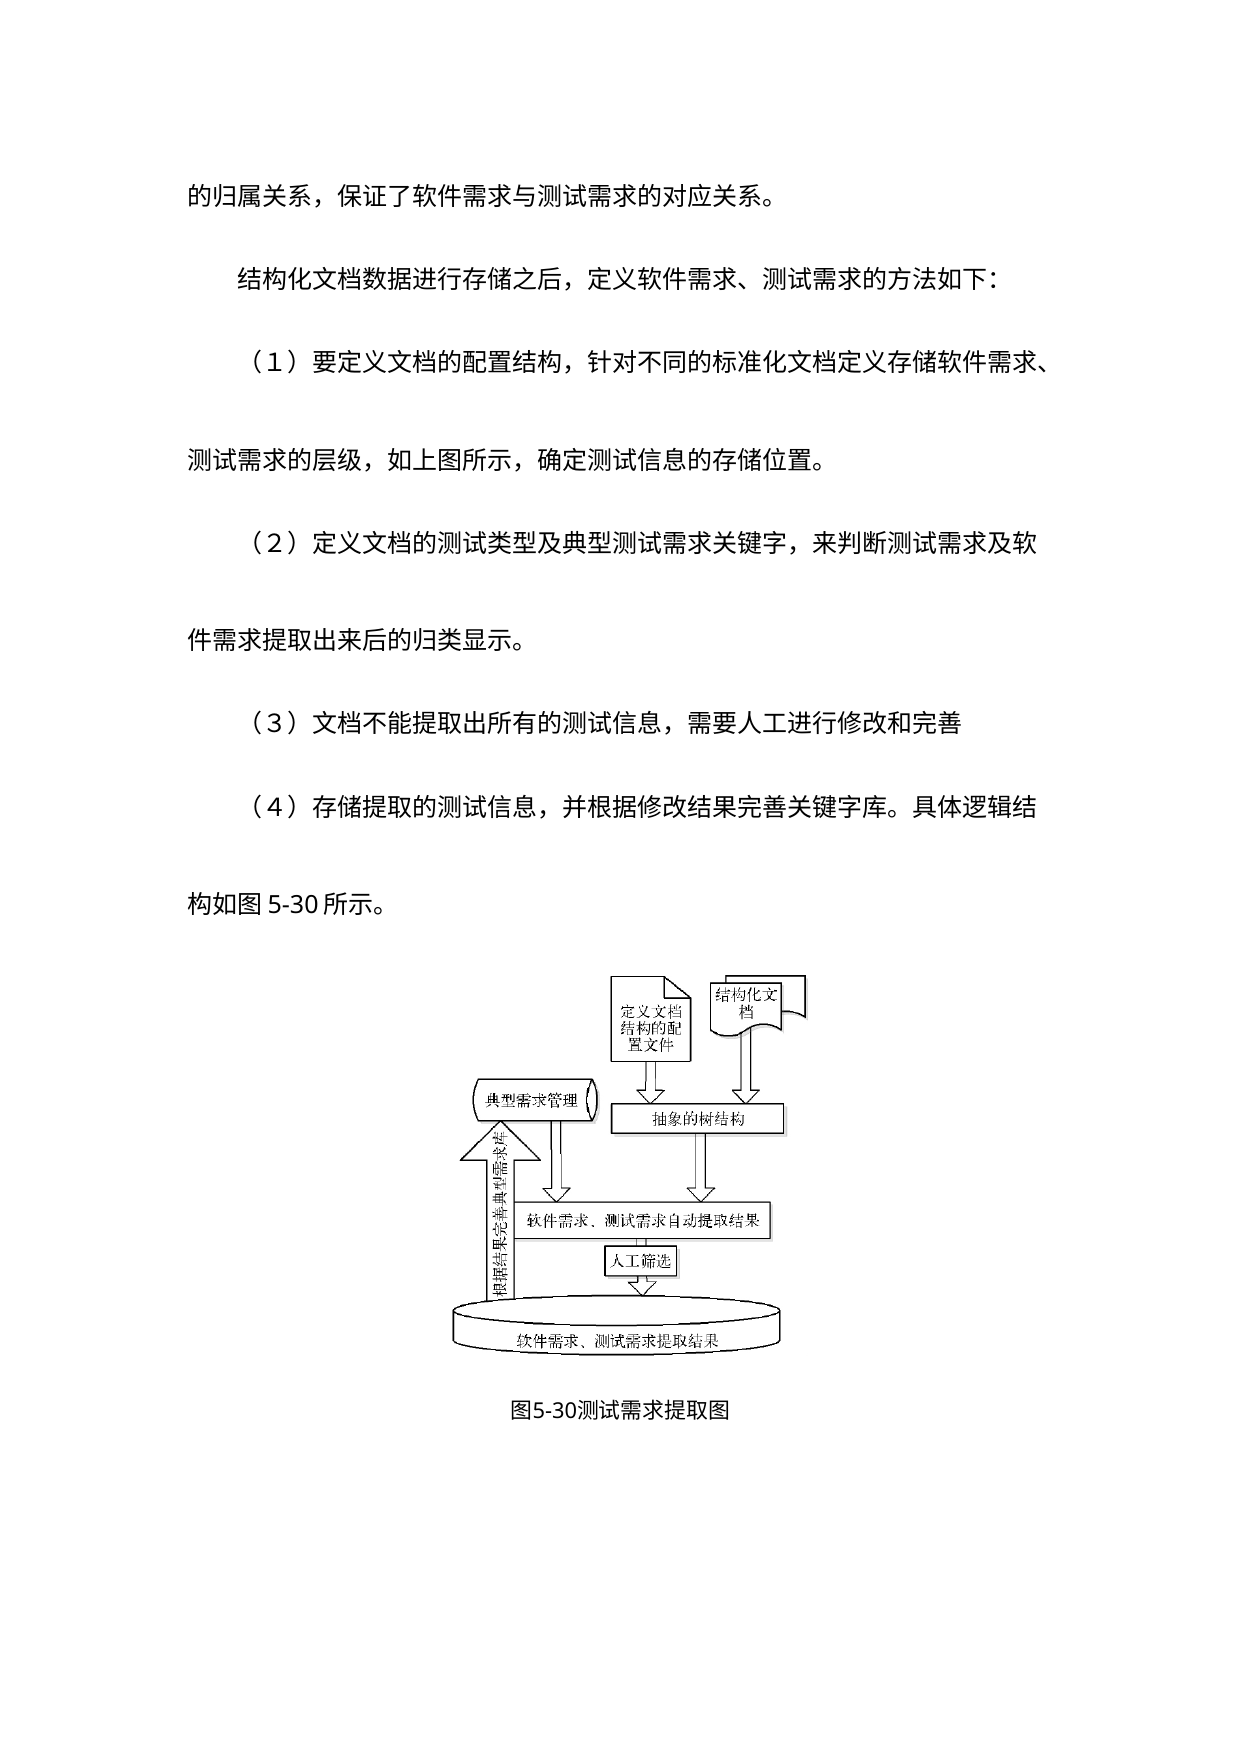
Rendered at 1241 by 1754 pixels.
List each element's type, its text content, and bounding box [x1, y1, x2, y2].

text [187, 162, 1053, 227]
picture [416, 953, 824, 1371]
text 结构化文档数据进行存储之后，定义软件需求、测试需求的方法如下： [187, 245, 1053, 310]
text （３）文档不能提取出所有的测试信息，需要人工进行修改和完善 [187, 689, 1053, 754]
text （１）要定义文档的配置结构，针对不同的标准化文档定义存储软件需求、测试需求的层级，如上图所示，确定测试信息的存储位置。 [187, 328, 1053, 491]
text （４）存储提取的测试信息，并根据修改结果完善关键字库。具体逻辑结构如图5-30所示。 [187, 773, 1053, 935]
text （２）定义文档的测试类型及典型测试需求关键字，来判断测试需求及软件需求提取出来后的归类显示。 [187, 509, 1053, 671]
